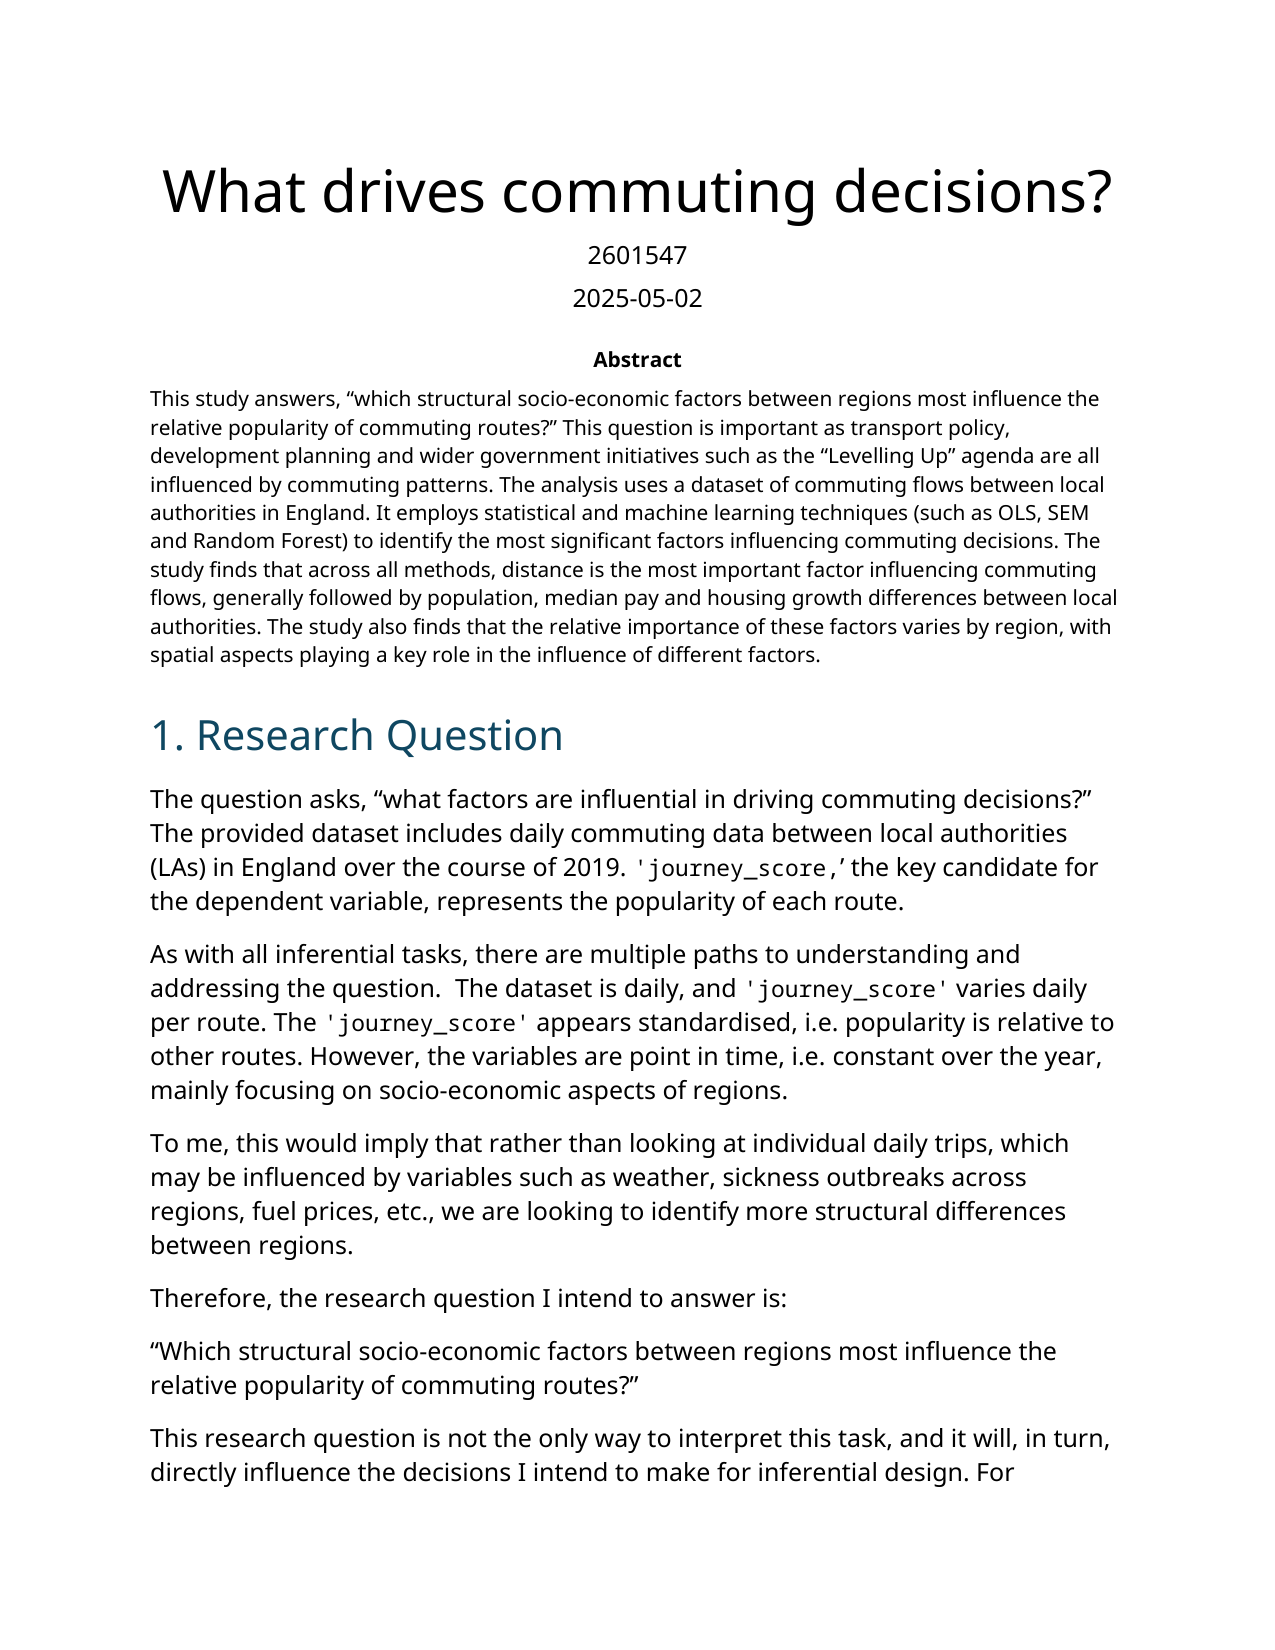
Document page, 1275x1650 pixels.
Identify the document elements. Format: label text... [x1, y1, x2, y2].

text “Which structural socio-economic factors between regions most influence the relative popularity of commuting routes?” [150, 1334, 1125, 1402]
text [150, 1421, 1125, 1489]
text 2601547 [150, 238, 1125, 272]
text 2025-05-02 [150, 280, 1125, 314]
title Abstract [150, 346, 1125, 374]
text To me, this would imply that rather than looking at individual daily trips, which may be influenced by variables such as weather, sickness outbreaks across regions, fuel prices, etc., we are looking to identify more structural differences between regions. [150, 1126, 1125, 1262]
text This study answers, “which structural socio-economic factors between regions most influence the relative popularity of commuting routes?” This question is important as transport policy, development planning and wider government initiatives such as the “Levelling Up” agenda are all influenced by commuting patterns. The analysis uses a dataset of commuting flows between local authorities in England. It employs statistical and machine learning techniques (such as OLS, SEM and Random Forest) to identify the most significant factors influencing commuting decisions. The study finds that across all methods, distance is the most important factor influencing commuting flows, generally followed by population, median pay and housing growth differences between local authorities. The study also finds that the relative importance of these factors varies by region, with spatial aspects playing a key role in the influence of different factors. [150, 384, 1125, 669]
text The question asks, “what factors are influential in driving commuting decisions?” The provided dataset includes daily commuting data between local authorities (LAs) in England over the course of 2019. 'journey_score,’ the key candidate for the dependent variable, represents the popularity of each route. [150, 782, 1125, 918]
title What drives commuting decisions? [150, 150, 1125, 229]
subtitle 1. Research Question [150, 706, 1125, 763]
text As with all inferential tasks, there are multiple paths to understanding and addressing the question. The dataset is daily, and 'journey_score' varies daily per route. The 'journey_score' appears standardised, i.e. popularity is relative to other routes. However, the variables are point in time, i.e. constant over the year, mainly focusing on socio-economic aspects of regions. [150, 937, 1125, 1107]
text Therefore, the research question I intend to answer is: [150, 1281, 1125, 1315]
